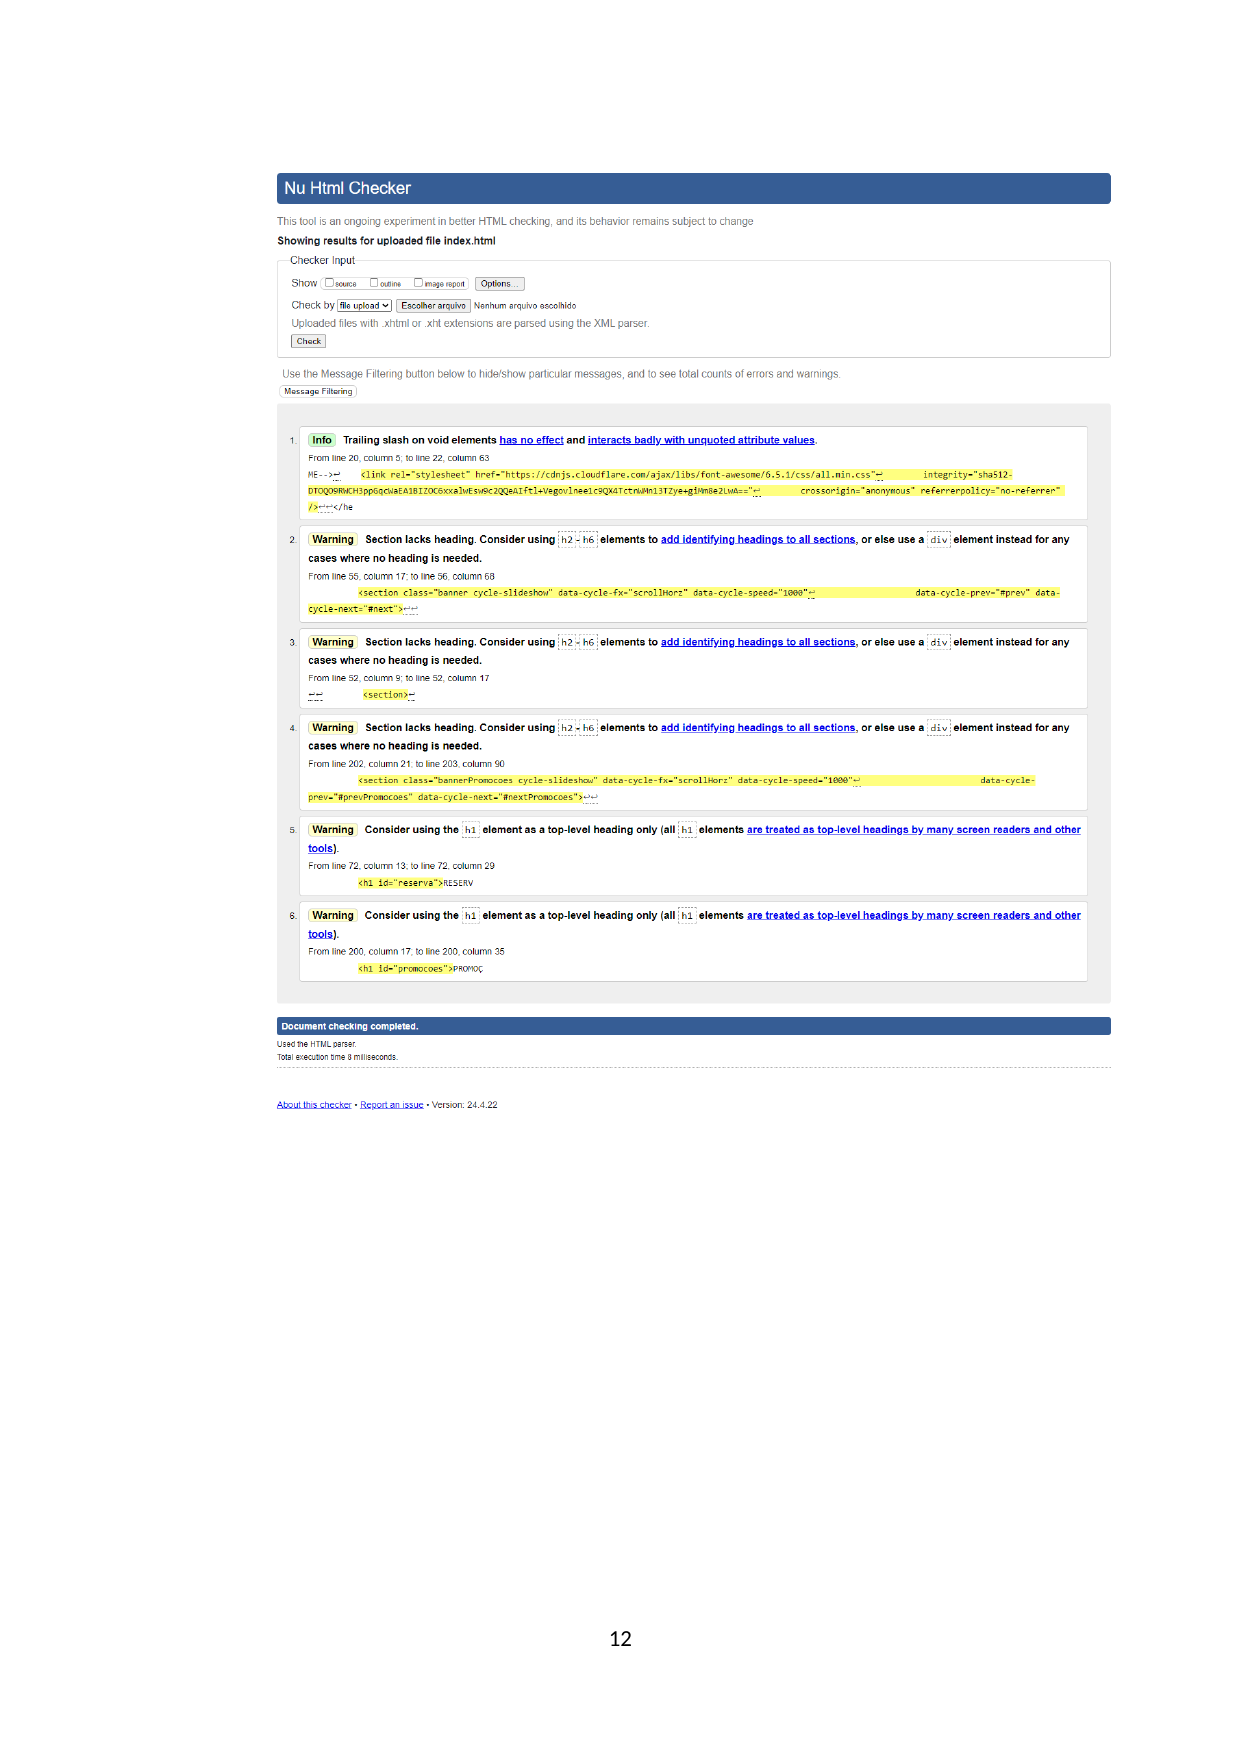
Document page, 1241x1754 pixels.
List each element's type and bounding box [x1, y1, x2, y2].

picture [251, 157, 1137, 1179]
